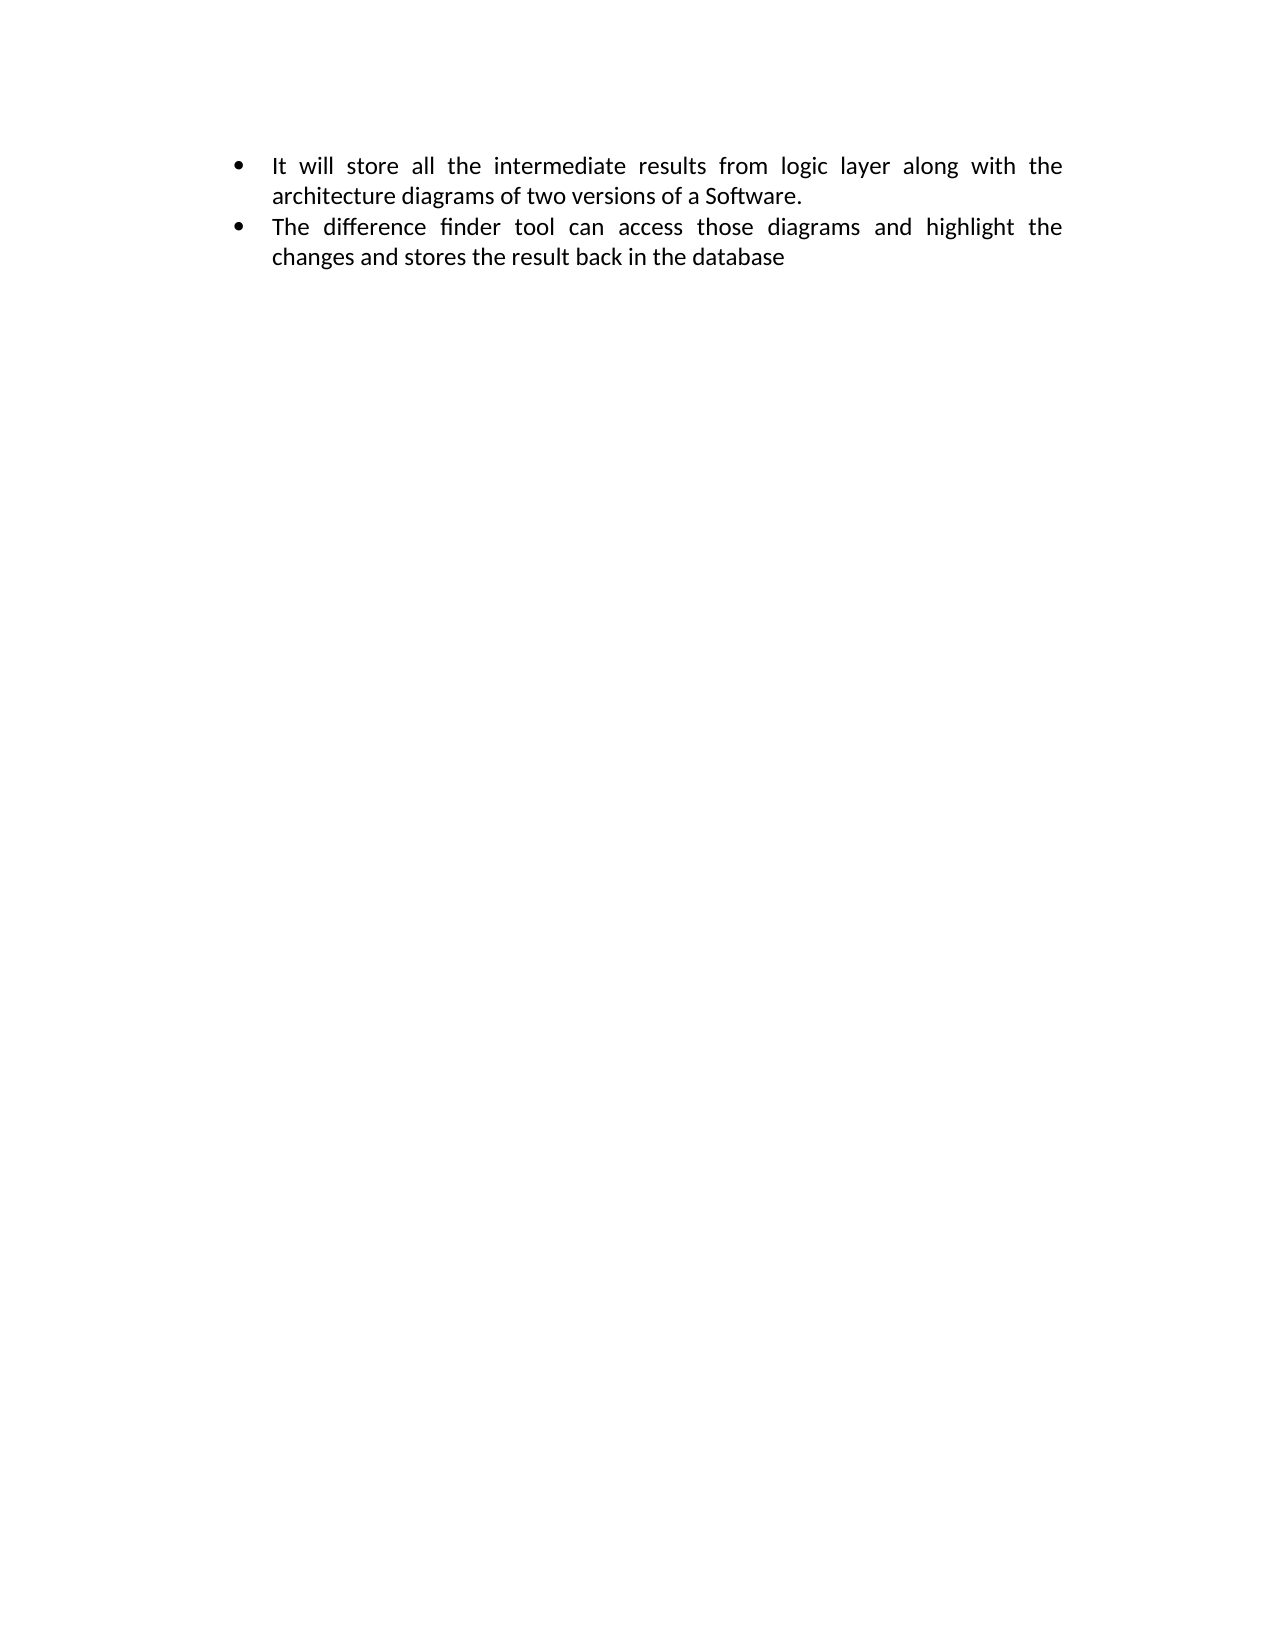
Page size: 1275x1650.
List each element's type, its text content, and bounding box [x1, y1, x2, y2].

list It will store all the intermediate results from logic layer along with the architecture diagrams of two versions of a Software. [234, 150, 1064, 211]
list The difference finder tool can access those diagrams and highlight the changes and stores the result back in the database [234, 211, 1064, 272]
